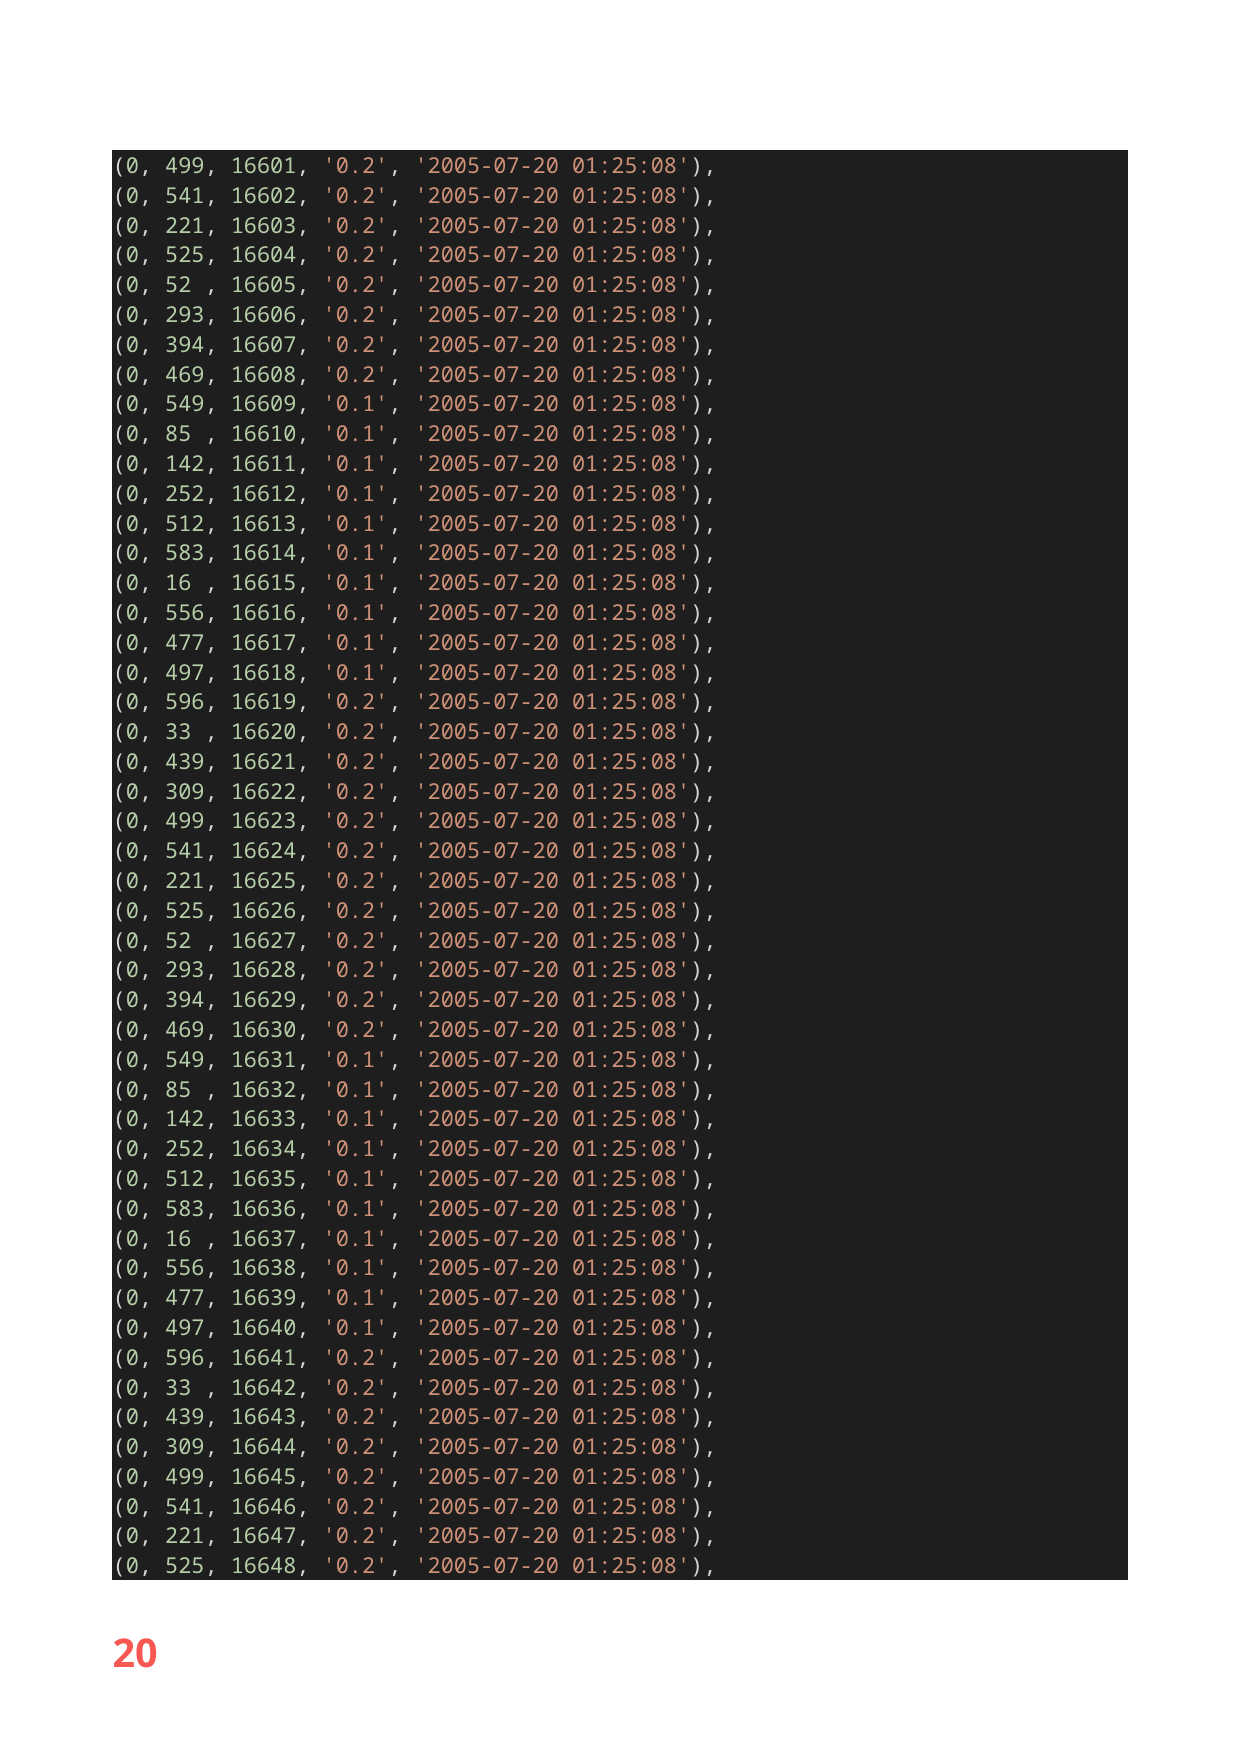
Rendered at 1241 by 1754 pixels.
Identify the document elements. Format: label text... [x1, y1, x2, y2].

text (0, 596, 16641, '0.2', '2005-07-20 01:25:08'), [112, 1342, 1128, 1371]
text (0, 33 , 16620, '0.2', '2005-07-20 01:25:08'), [112, 716, 1128, 746]
text (0, 293, 16606, '0.2', '2005-07-20 01:25:08'), [112, 299, 1128, 329]
text (0, 541, 16646, '0.2', '2005-07-20 01:25:08'), [112, 1491, 1128, 1520]
text (0, 16 , 16615, '0.1', '2005-07-20 01:25:08'), [112, 567, 1128, 597]
text (0, 252, 16634, '0.1', '2005-07-20 01:25:08'), [112, 1133, 1128, 1163]
text (0, 252, 16612, '0.1', '2005-07-20 01:25:08'), [112, 478, 1128, 507]
text (0, 142, 16611, '0.1', '2005-07-20 01:25:08'), [112, 448, 1128, 478]
text (0, 16 , 16637, '0.1', '2005-07-20 01:25:08'), [112, 1222, 1128, 1252]
text (0, 142, 16633, '0.1', '2005-07-20 01:25:08'), [112, 1103, 1128, 1133]
text (0, 469, 16630, '0.2', '2005-07-20 01:25:08'), [112, 1014, 1128, 1044]
text (0, 469, 16608, '0.2', '2005-07-20 01:25:08'), [112, 358, 1128, 388]
text (0, 499, 16601, '0.2', '2005-07-20 01:25:08'), [112, 150, 1128, 180]
text (0, 309, 16622, '0.2', '2005-07-20 01:25:08'), [112, 776, 1128, 805]
text (0, 293, 16628, '0.2', '2005-07-20 01:25:08'), [112, 954, 1128, 984]
text (0, 549, 16631, '0.1', '2005-07-20 01:25:08'), [112, 1044, 1128, 1073]
text (0, 394, 16629, '0.2', '2005-07-20 01:25:08'), [112, 984, 1128, 1014]
text (0, 525, 16604, '0.2', '2005-07-20 01:25:08'), [112, 239, 1128, 269]
text (0, 221, 16625, '0.2', '2005-07-20 01:25:08'), [112, 865, 1128, 895]
text (0, 221, 16603, '0.2', '2005-07-20 01:25:08'), [112, 209, 1128, 239]
text (0, 512, 16635, '0.1', '2005-07-20 01:25:08'), [112, 1163, 1128, 1193]
text (0, 309, 16644, '0.2', '2005-07-20 01:25:08'), [112, 1431, 1128, 1461]
text (0, 221, 16647, '0.2', '2005-07-20 01:25:08'), [112, 1520, 1128, 1550]
text (0, 477, 16639, '0.1', '2005-07-20 01:25:08'), [112, 1282, 1128, 1312]
text (0, 556, 16638, '0.1', '2005-07-20 01:25:08'), [112, 1252, 1128, 1282]
text (0, 583, 16636, '0.1', '2005-07-20 01:25:08'), [112, 1193, 1128, 1222]
text (0, 499, 16645, '0.2', '2005-07-20 01:25:08'), [112, 1461, 1128, 1491]
text (0, 541, 16624, '0.2', '2005-07-20 01:25:08'), [112, 835, 1128, 865]
text (0, 497, 16640, '0.1', '2005-07-20 01:25:08'), [112, 1312, 1128, 1342]
text (0, 497, 16618, '0.1', '2005-07-20 01:25:08'), [112, 656, 1128, 686]
text (0, 499, 16623, '0.2', '2005-07-20 01:25:08'), [112, 805, 1128, 835]
text (0, 541, 16602, '0.2', '2005-07-20 01:25:08'), [112, 180, 1128, 209]
text (0, 439, 16643, '0.2', '2005-07-20 01:25:08'), [112, 1401, 1128, 1431]
text (0, 556, 16616, '0.1', '2005-07-20 01:25:08'), [112, 597, 1128, 627]
text (0, 439, 16621, '0.2', '2005-07-20 01:25:08'), [112, 746, 1128, 776]
text (0, 525, 16648, '0.2', '2005-07-20 01:25:08'), [112, 1550, 1128, 1580]
text (0, 52 , 16605, '0.2', '2005-07-20 01:25:08'), [112, 269, 1128, 299]
text (0, 525, 16626, '0.2', '2005-07-20 01:25:08'), [112, 895, 1128, 924]
text (0, 85 , 16632, '0.1', '2005-07-20 01:25:08'), [112, 1073, 1128, 1103]
text (0, 549, 16609, '0.1', '2005-07-20 01:25:08'), [112, 388, 1128, 418]
text (0, 583, 16614, '0.1', '2005-07-20 01:25:08'), [112, 537, 1128, 567]
text (0, 477, 16617, '0.1', '2005-07-20 01:25:08'), [112, 627, 1128, 656]
text (0, 33 , 16642, '0.2', '2005-07-20 01:25:08'), [112, 1371, 1128, 1401]
text (0, 512, 16613, '0.1', '2005-07-20 01:25:08'), [112, 507, 1128, 537]
text (0, 596, 16619, '0.2', '2005-07-20 01:25:08'), [112, 686, 1128, 716]
text (0, 394, 16607, '0.2', '2005-07-20 01:25:08'), [112, 329, 1128, 358]
text (0, 52 , 16627, '0.2', '2005-07-20 01:25:08'), [112, 924, 1128, 954]
text (0, 85 , 16610, '0.1', '2005-07-20 01:25:08'), [112, 418, 1128, 448]
